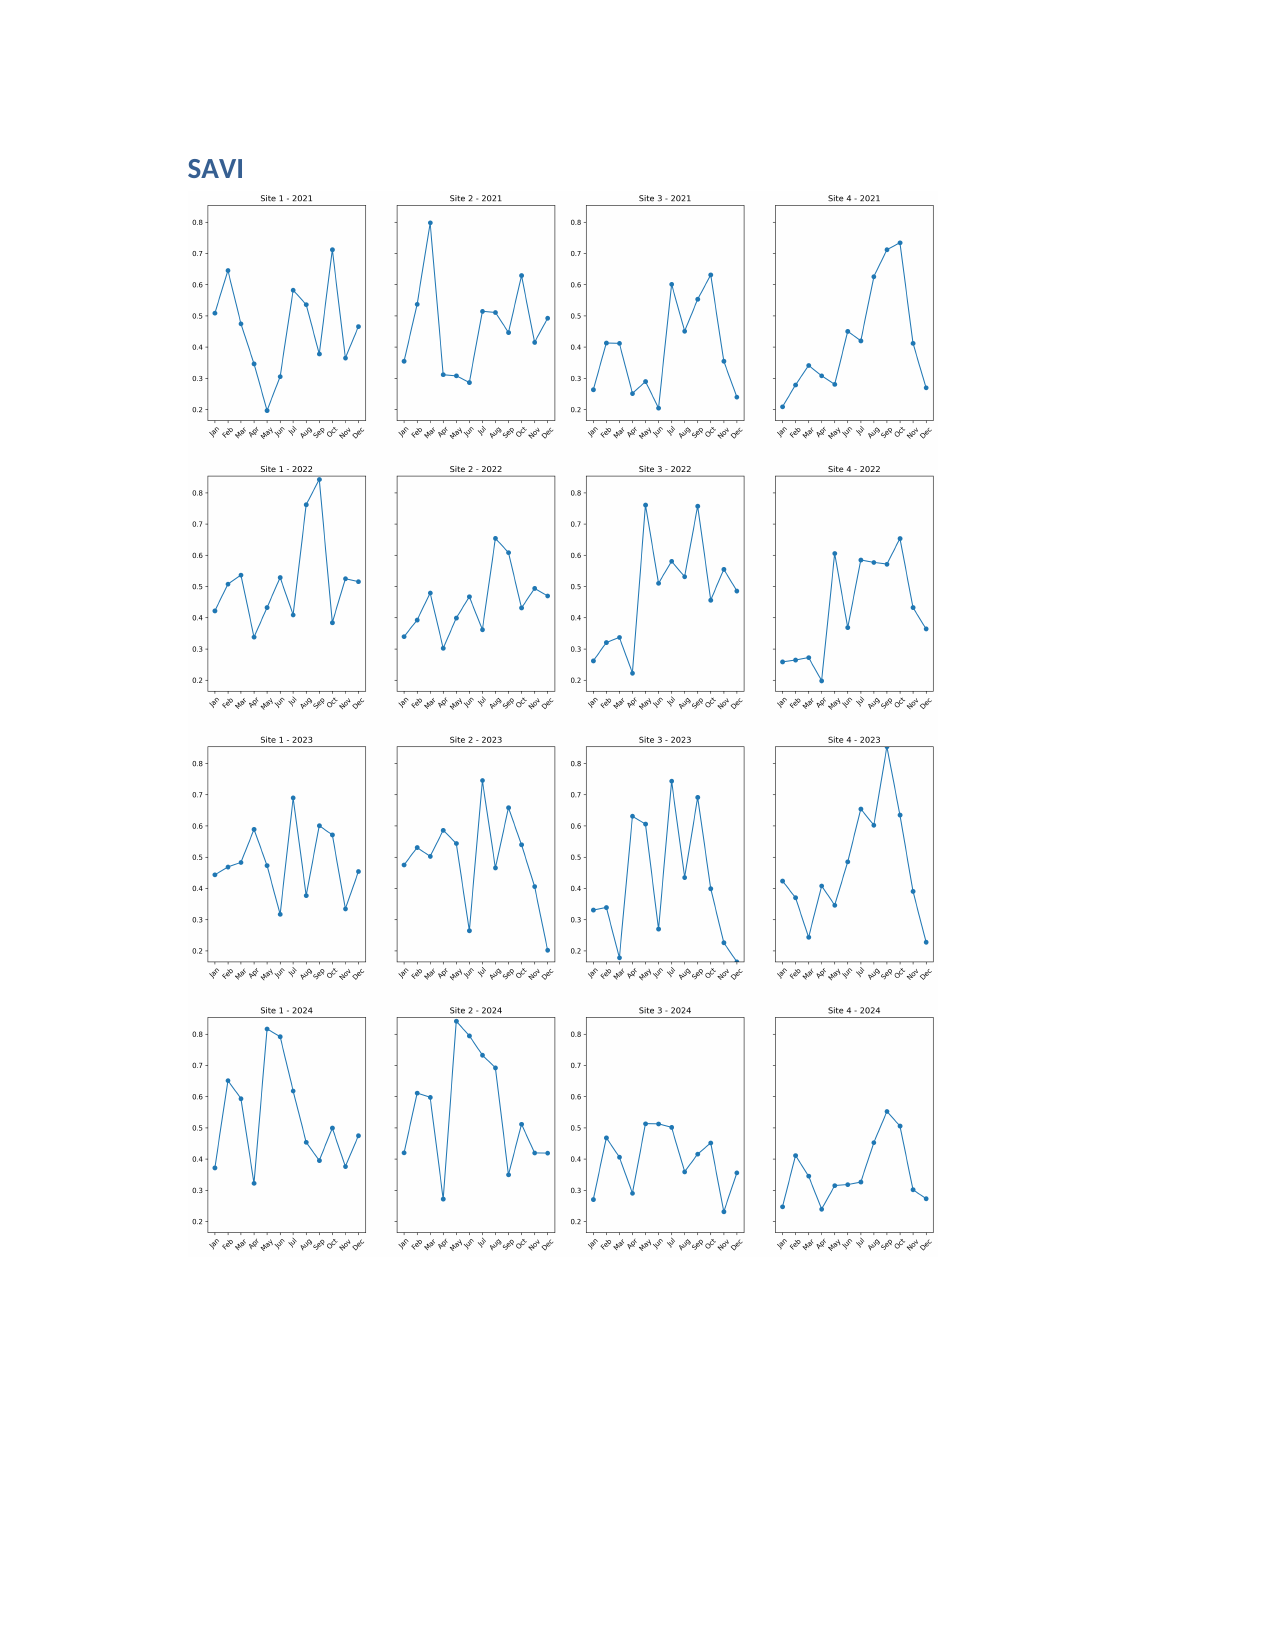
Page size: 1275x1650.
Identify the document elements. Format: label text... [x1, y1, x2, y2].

picture [187, 191, 938, 1257]
subtitle SAVI [187, 150, 1087, 186]
